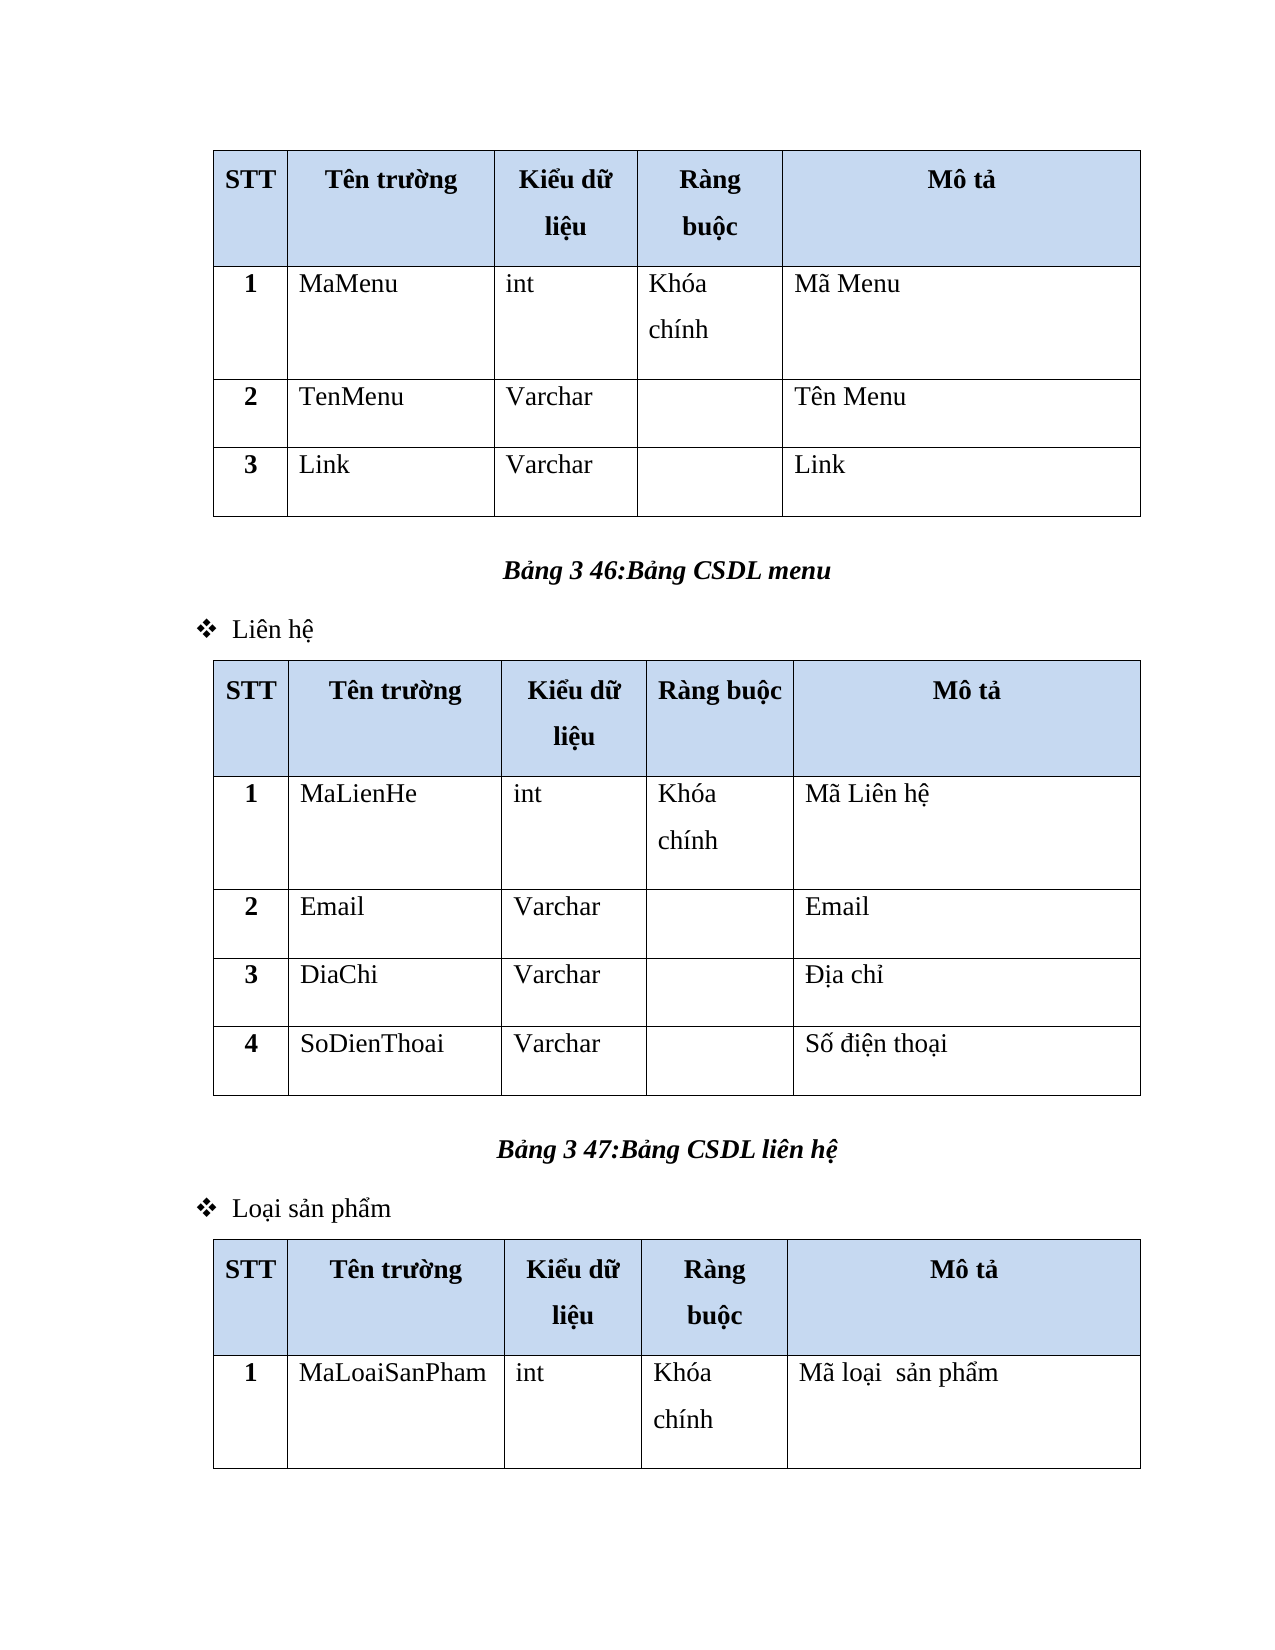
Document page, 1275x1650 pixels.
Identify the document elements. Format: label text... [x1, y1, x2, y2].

table_cell Varchar [502, 1027, 646, 1094]
table_cell Số điện thoại [794, 1027, 1140, 1094]
table_cell MaLoaiSanPham [288, 1356, 504, 1468]
table_cell Khóa chính [647, 777, 793, 889]
table_cell 2 [214, 380, 287, 447]
table_header Tên trường [289, 661, 501, 776]
table_cell Khóa chính [642, 1356, 787, 1468]
table_cell 2 [214, 890, 288, 957]
table_header Mô tả [794, 661, 1140, 776]
table_header Kiểu dữ liệu [495, 151, 637, 266]
table_cell [638, 380, 782, 447]
table_header STT [214, 151, 287, 266]
table_cell [647, 1027, 793, 1094]
table_cell int [495, 267, 637, 379]
table_cell int [502, 777, 646, 889]
table_header Tên trường [288, 1240, 504, 1355]
table_cell 3 [214, 448, 287, 516]
table_cell 1 [214, 777, 288, 889]
table_cell [647, 890, 793, 957]
table_cell 4 [214, 1027, 288, 1094]
list Liên hệ [194, 613, 1125, 645]
table_header Tên trường [288, 151, 494, 266]
table_cell Varchar [495, 448, 637, 516]
table_cell MaMenu [288, 267, 494, 379]
table_cell [647, 959, 793, 1026]
table_header Kiểu dữ liệu [502, 661, 646, 776]
table_header Mô tả [788, 1240, 1140, 1355]
table_header Ràng buộc [642, 1240, 787, 1355]
table_cell 3 [214, 959, 288, 1026]
table_cell Mã Liên hệ [794, 777, 1140, 889]
table_cell MaLienHe [289, 777, 501, 889]
table_cell Varchar [502, 959, 646, 1026]
table_header Ràng buộc [647, 661, 793, 776]
table_cell 1 [214, 267, 287, 379]
table_cell Mã loại sản phẩm [788, 1356, 1140, 1468]
table_header Mô tả [783, 151, 1140, 266]
table_cell [638, 448, 782, 516]
table_header STT [214, 1240, 287, 1355]
table_cell Varchar [495, 380, 637, 447]
list Loại sản phẩm [194, 1192, 1125, 1223]
table_cell Khóa chính [638, 267, 782, 379]
table_cell 1 [214, 1356, 287, 1468]
table_cell SoDienThoai [289, 1027, 501, 1094]
table_cell Tên Menu [783, 380, 1140, 447]
table_header STT [214, 661, 288, 776]
table_cell Email [794, 890, 1140, 957]
table_cell Email [289, 890, 501, 957]
table_cell Link [783, 448, 1140, 516]
table_cell Link [288, 448, 494, 516]
table_cell TenMenu [288, 380, 494, 447]
table_cell Địa chỉ [794, 959, 1140, 1026]
table_header Kiểu dữ liệu [505, 1240, 641, 1355]
table_cell Mã Menu [783, 267, 1140, 379]
table_cell Varchar [502, 890, 646, 957]
table_cell DiaChi [289, 959, 501, 1026]
table_header Ràng buộc [638, 151, 782, 266]
table_cell int [505, 1356, 641, 1468]
